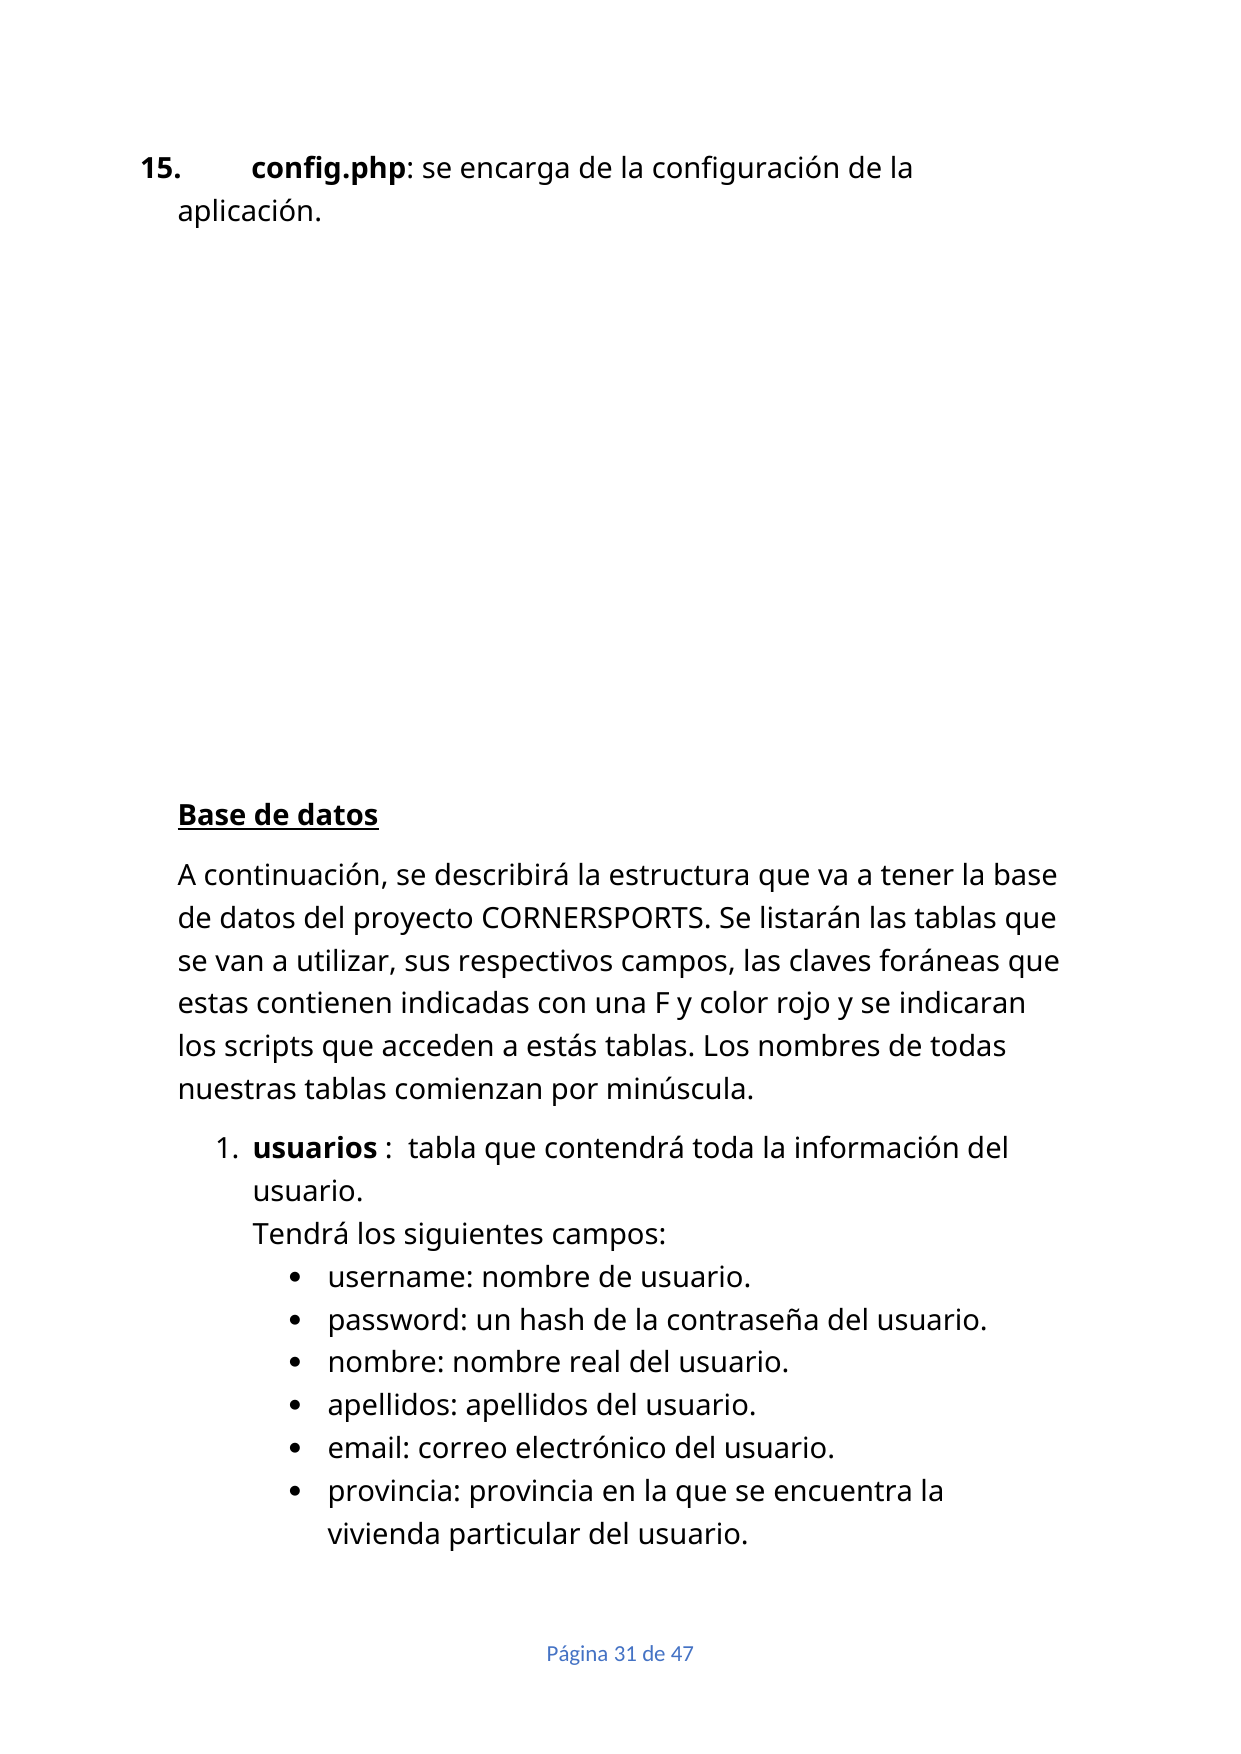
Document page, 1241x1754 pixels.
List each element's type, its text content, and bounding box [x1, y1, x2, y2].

list Tendrá los siguientes campos: [252, 1213, 1063, 1253]
list username: nombre de usuario. [290, 1256, 1063, 1296]
text Base de datos [177, 795, 1063, 834]
list nombre: nombre real del usuario. [290, 1342, 1063, 1381]
text A continuación, se describirá la estructura que va a tener la base de datos del proyecto CORNERSPORTS. Se listarán las tablas que se van a utilizar, sus respectivos campos, las claves foráneas que estas contienen indicadas con una F y color rojo y se indicaran los scripts que acceden a estás tablas. Los nombres de todas nuestras tablas comienzan por minúscula. [177, 854, 1063, 1108]
list email: correo electrónico del usuario. [290, 1427, 1063, 1467]
list password: un hash de la contraseña del usuario. [290, 1299, 1063, 1339]
list config.php: se encarga de la configuración de la aplicación. [140, 148, 1063, 230]
list apellidos: apellidos del usuario. [290, 1384, 1063, 1424]
list provincia: provincia en la que se encuentra la vivienda particular del usuario. [290, 1470, 1063, 1553]
list usuarios : tabla que contendrá toda la información del usuario. [215, 1128, 1063, 1210]
